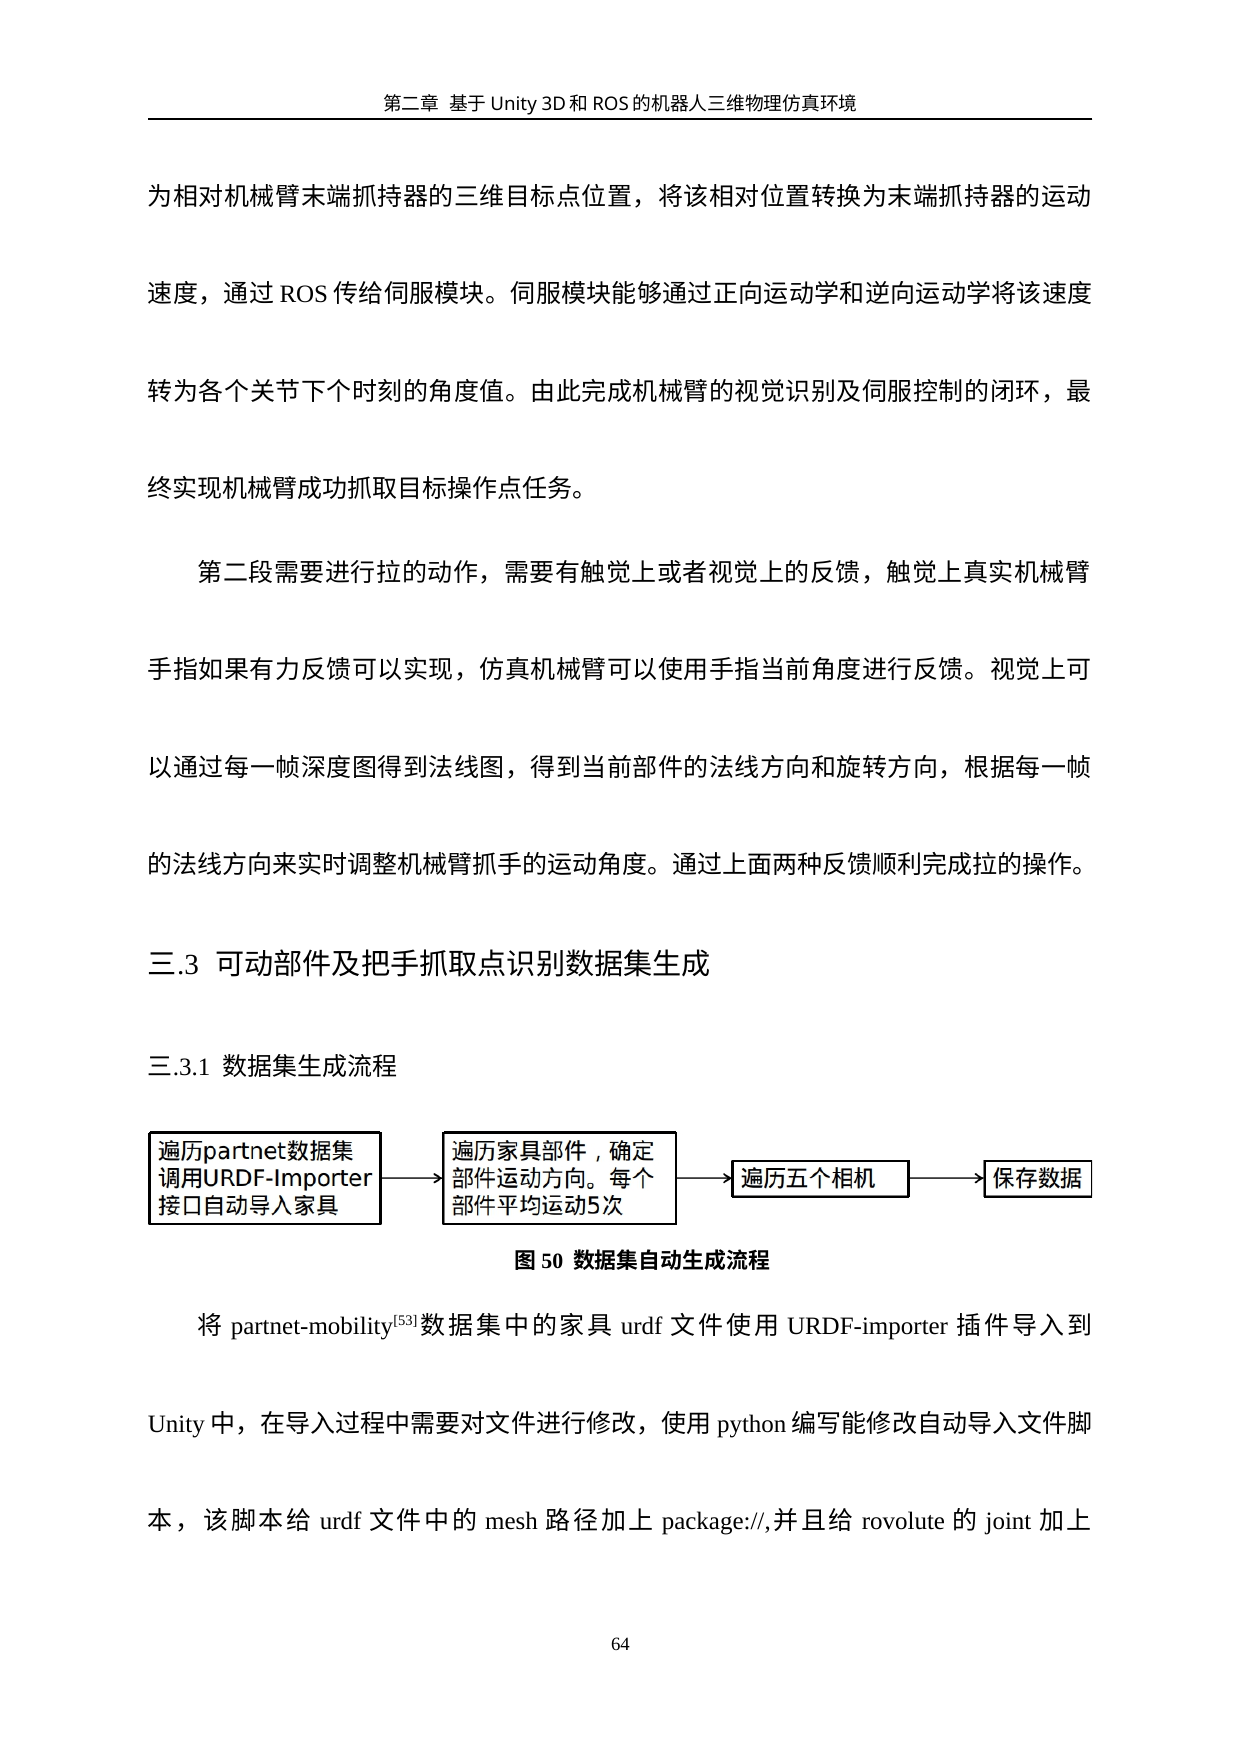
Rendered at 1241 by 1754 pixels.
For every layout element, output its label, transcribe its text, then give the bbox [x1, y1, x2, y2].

text 第二段需要进行拉的动作，需要有触觉上或者视觉上的反馈，触觉上真实机械臂手指如果有力反馈可以实现，仿真机械臂可以使用手指当前角度进行反馈。视觉上可以通过每一帧深度图得到法线图，得到当前部件的法线方向和旋转方向，根据每一帧的法线方向来实时调整机械臂抓手的运动角度。通过上面两种反馈顺利完成拉的操作。 [148, 538, 1092, 895]
text 图 50 数据集自动生成流程 [148, 1243, 1092, 1276]
subtitle 可动部件及把手抓取点识别数据集生成 [148, 929, 1092, 994]
picture [148, 1131, 1093, 1225]
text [148, 1291, 1092, 1551]
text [148, 162, 1092, 519]
subtitle 数据集生成流程 [148, 1032, 1092, 1097]
